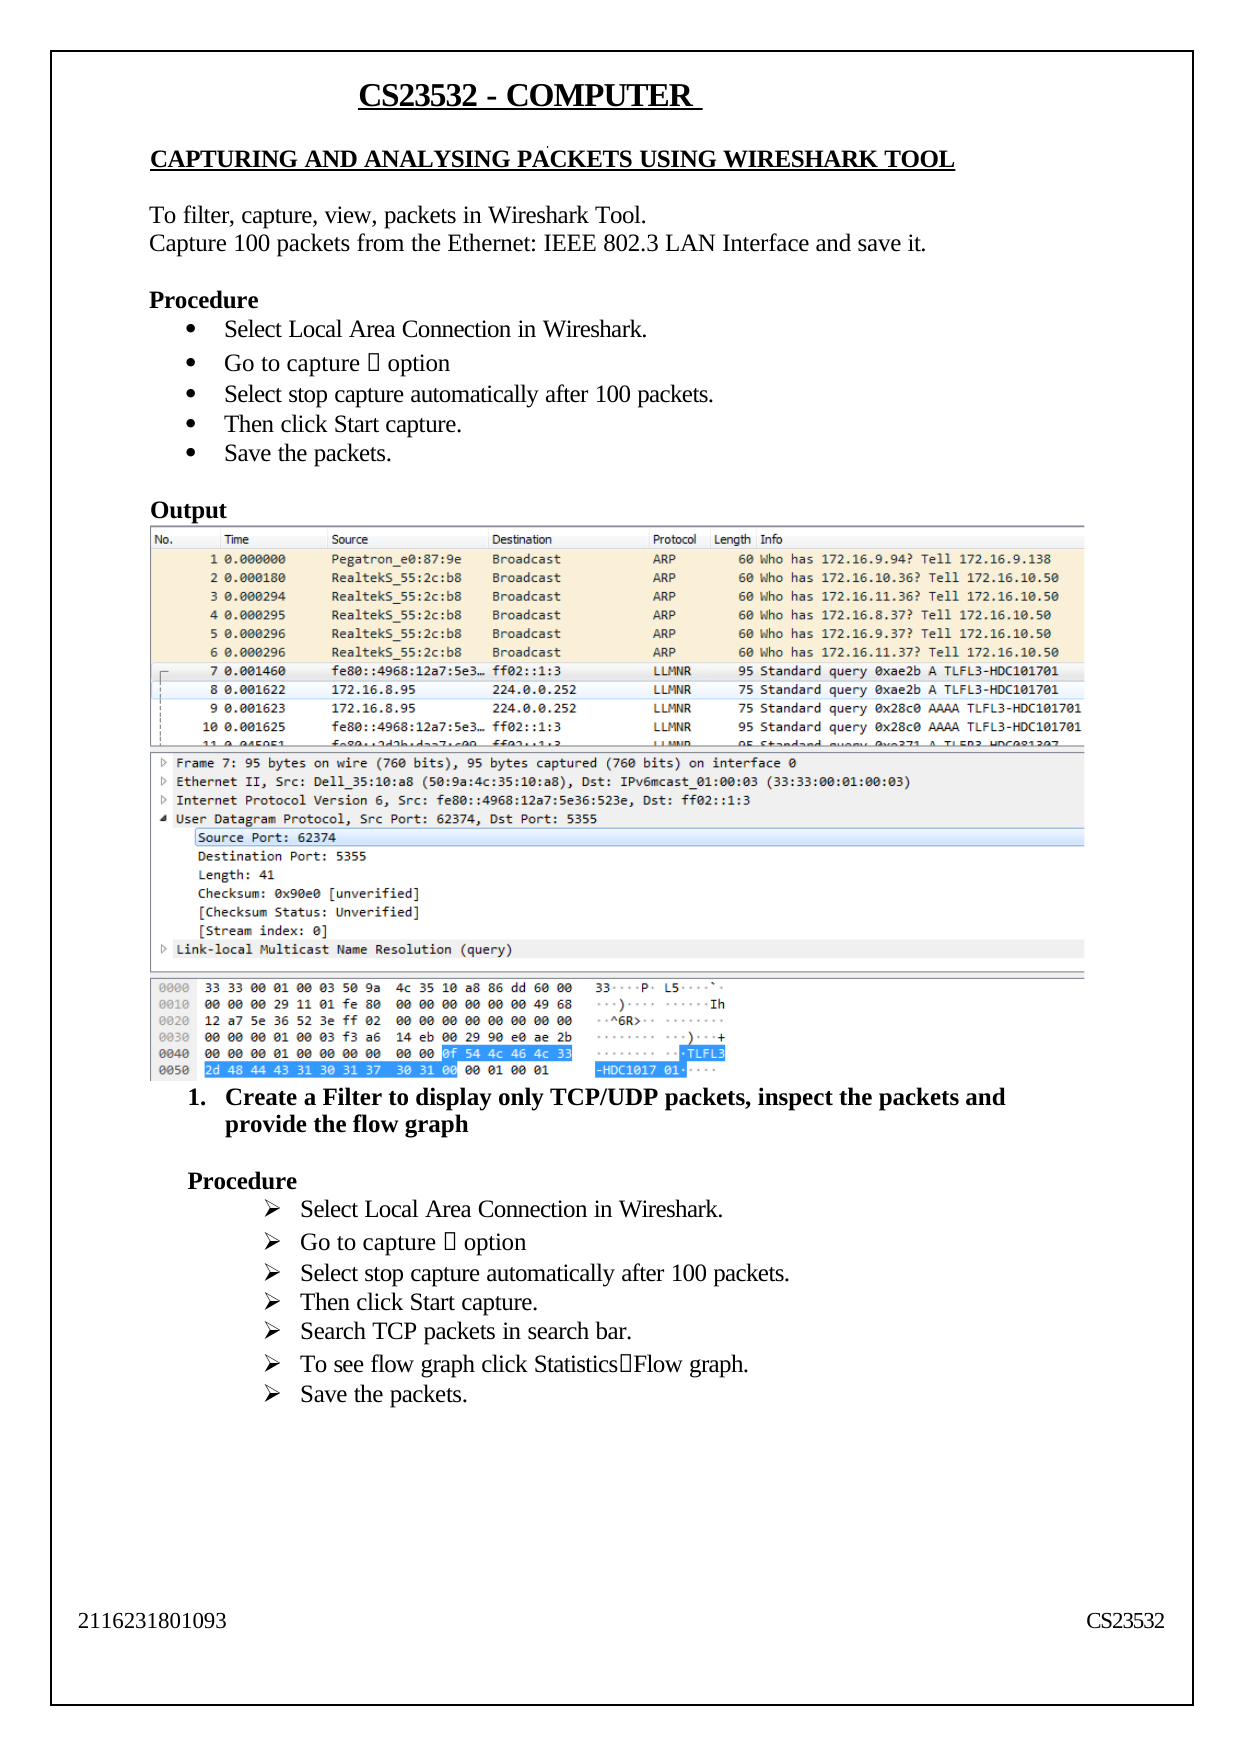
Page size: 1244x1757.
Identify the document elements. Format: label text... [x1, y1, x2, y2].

list Then click Start capture. [262, 1287, 1185, 1316]
list Go to capture  option [186, 344, 1185, 378]
list Select Local Area Connection in Wireshark. [262, 1194, 1185, 1223]
text To filter, capture, view, packets in Wireshark Tool. [149, 200, 1185, 228]
list To see flow graph click StatisticsFlow graph. [262, 1345, 1185, 1379]
list Save the packets. [262, 1379, 1185, 1408]
text Capture 100 packets from the Ethernet: IEEE 802.3 LAN Interface and save it. [149, 228, 1185, 257]
list Select Local Area Connection in Wireshark. [186, 314, 1185, 343]
text Procedure [187, 1166, 1185, 1194]
picture [150, 525, 1085, 1081]
text Procedure [149, 285, 1185, 314]
list Create a Filter to display only TCP/UDP packets, inspect the packets and provide the flow graph [187, 1081, 1080, 1138]
text CAPTURING AND ANALYSING PACKETS USING WIRESHARK TOOL [150, 144, 1185, 173]
list Search TCP packets in search bar. [262, 1316, 1185, 1345]
list Save the packets. [186, 438, 1185, 467]
list Go to capture  option [262, 1224, 1185, 1258]
list Then click Start capture. [186, 409, 1185, 437]
list Select stop capture automatically after 100 packets. [262, 1258, 1185, 1287]
text Output [150, 495, 1185, 524]
list Select stop capture automatically after 100 packets. [186, 379, 1185, 408]
